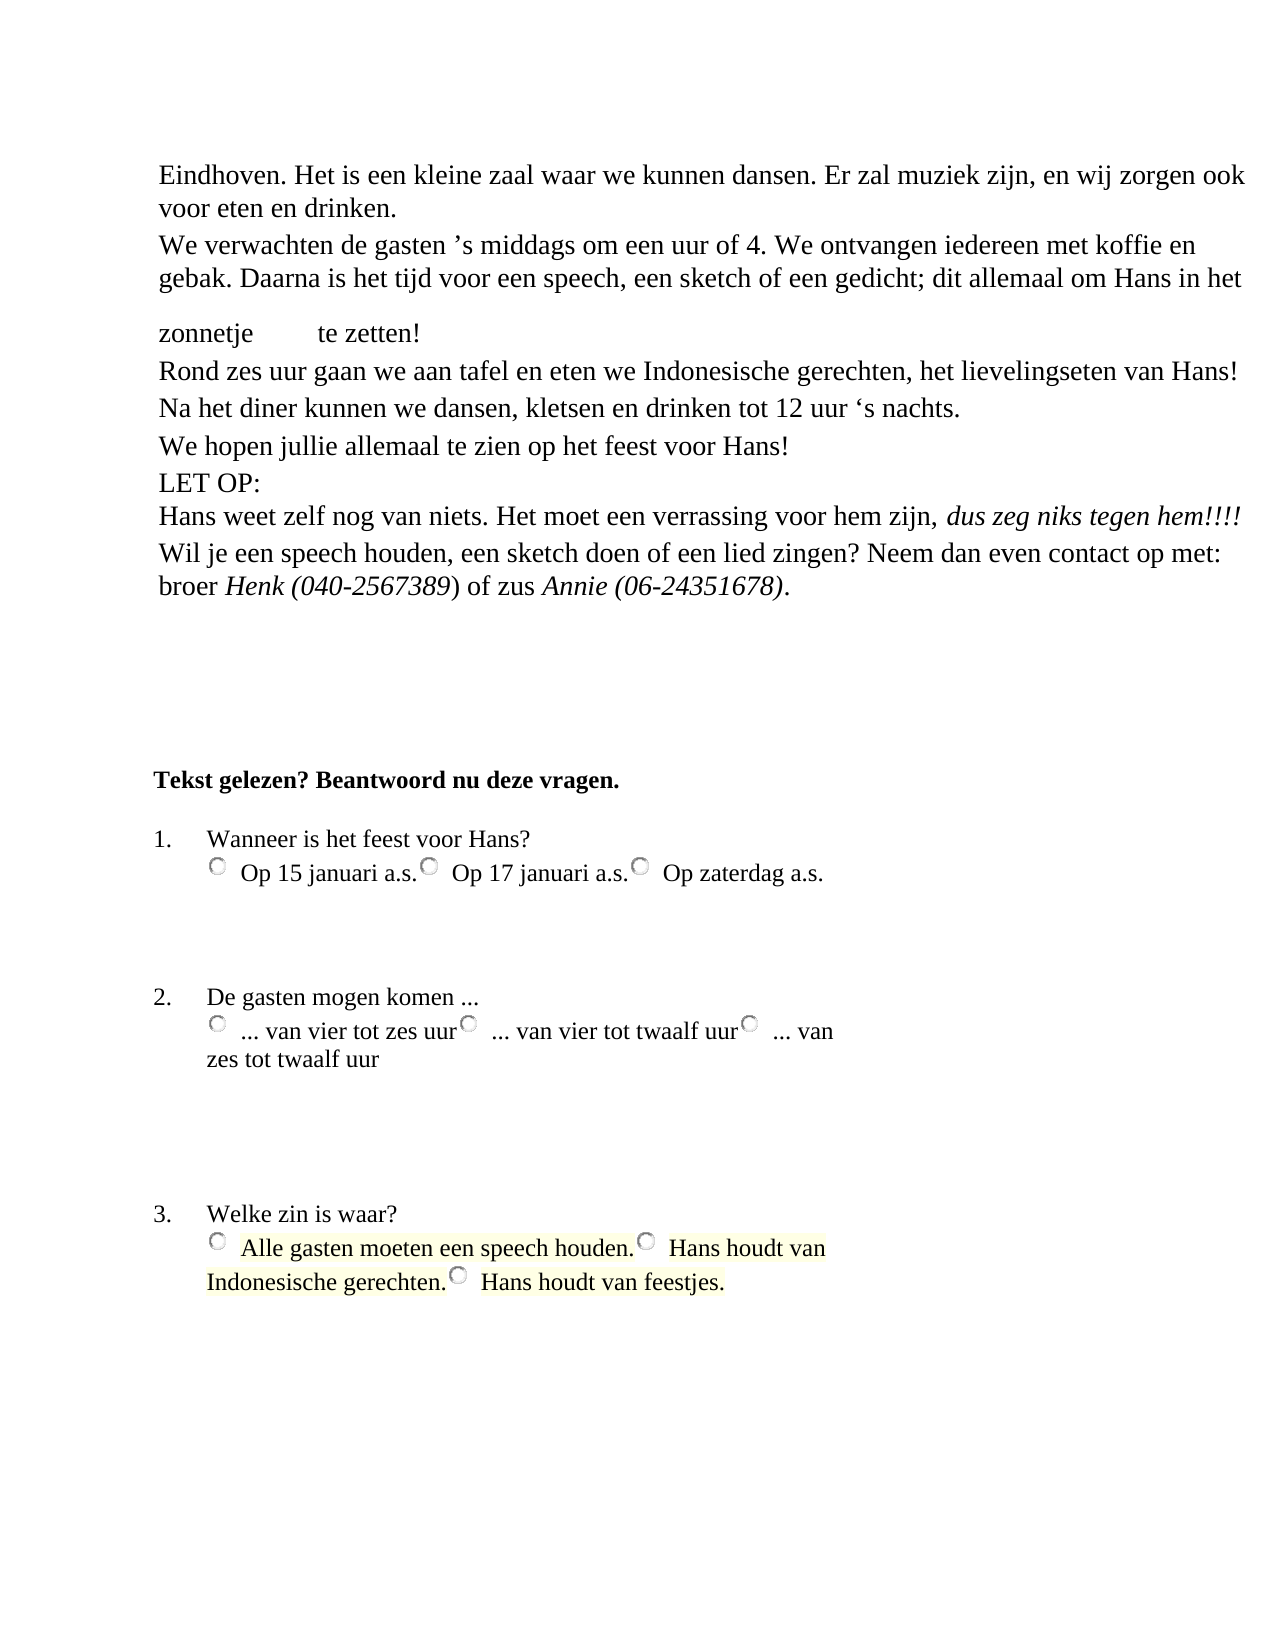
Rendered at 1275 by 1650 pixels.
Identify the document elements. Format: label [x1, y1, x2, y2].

table_cell [150, 762, 1275, 1374]
table_cell [150, 150, 1275, 762]
